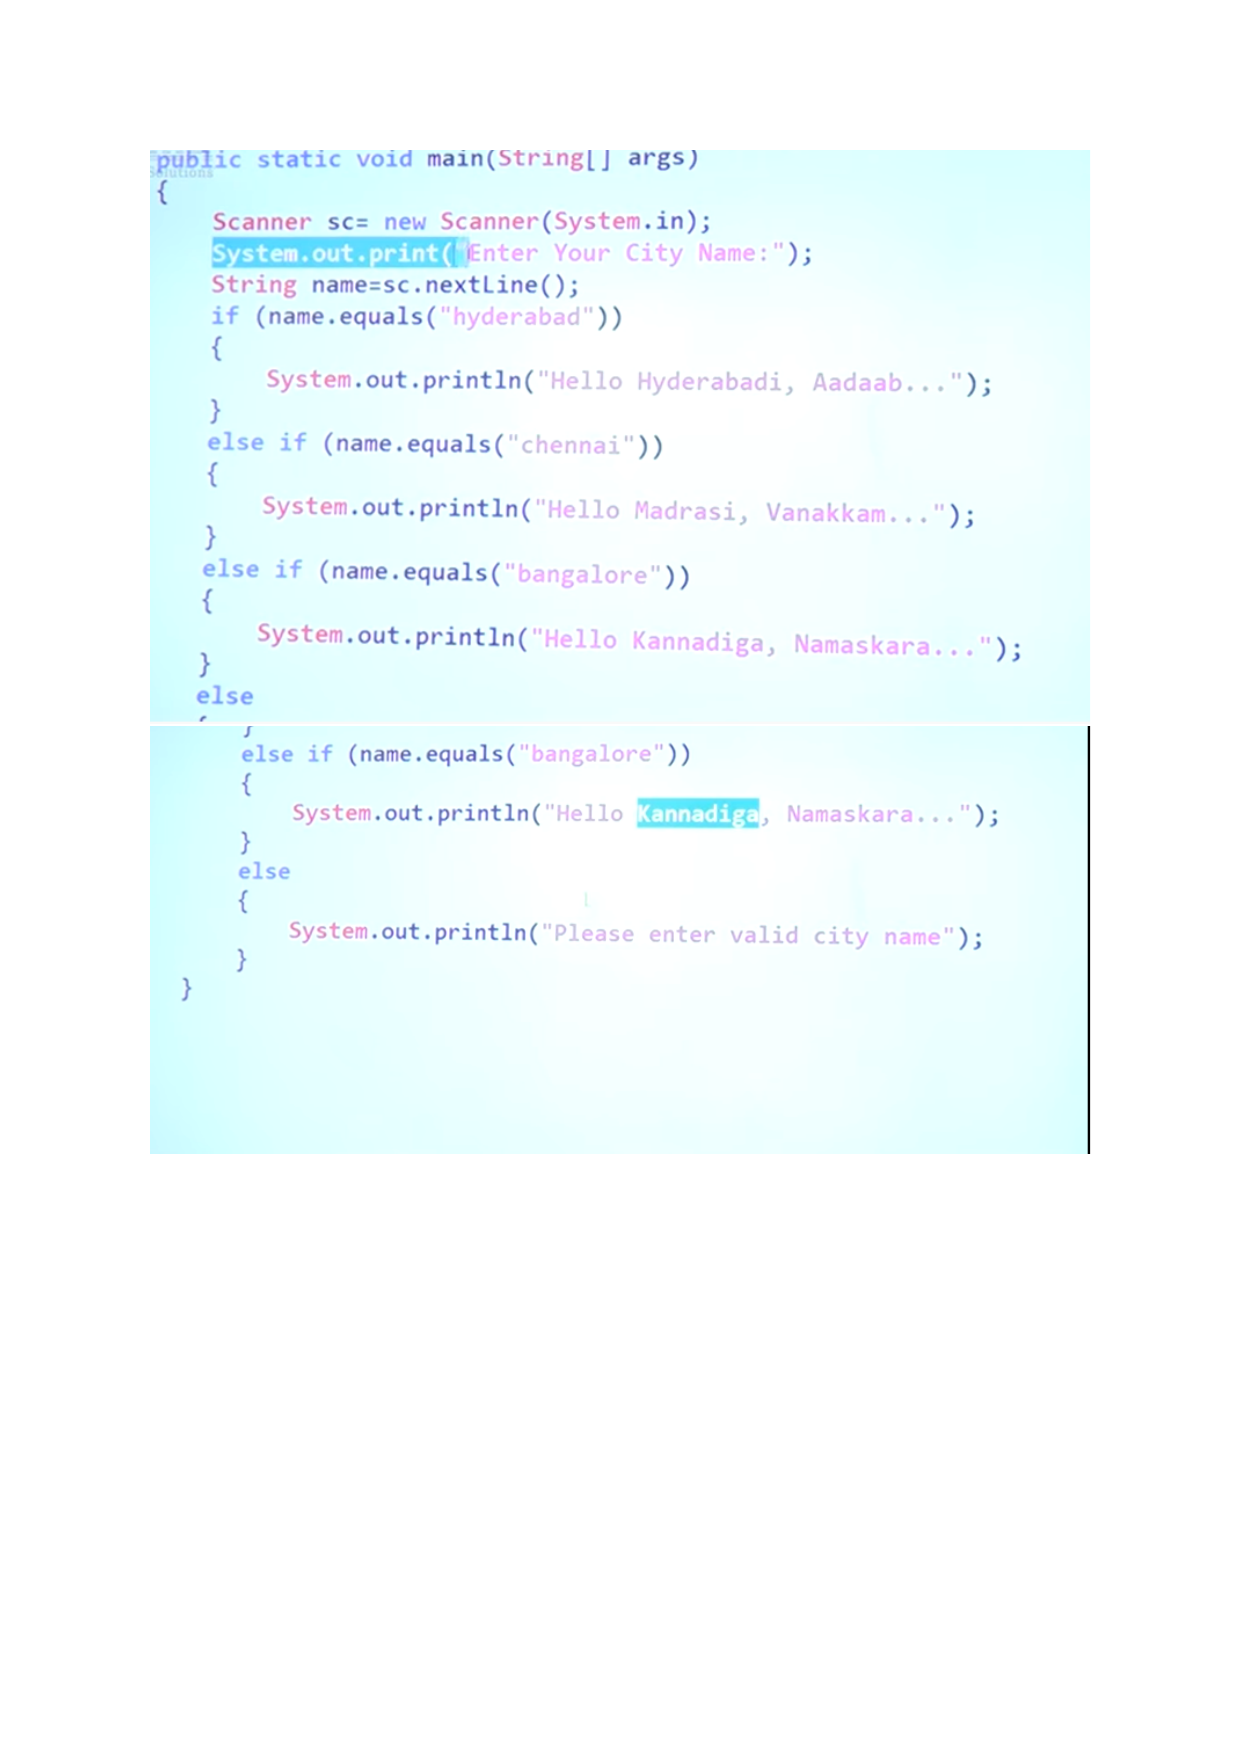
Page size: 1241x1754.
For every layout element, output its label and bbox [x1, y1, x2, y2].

picture [150, 726, 1091, 1154]
picture [150, 150, 1091, 724]
